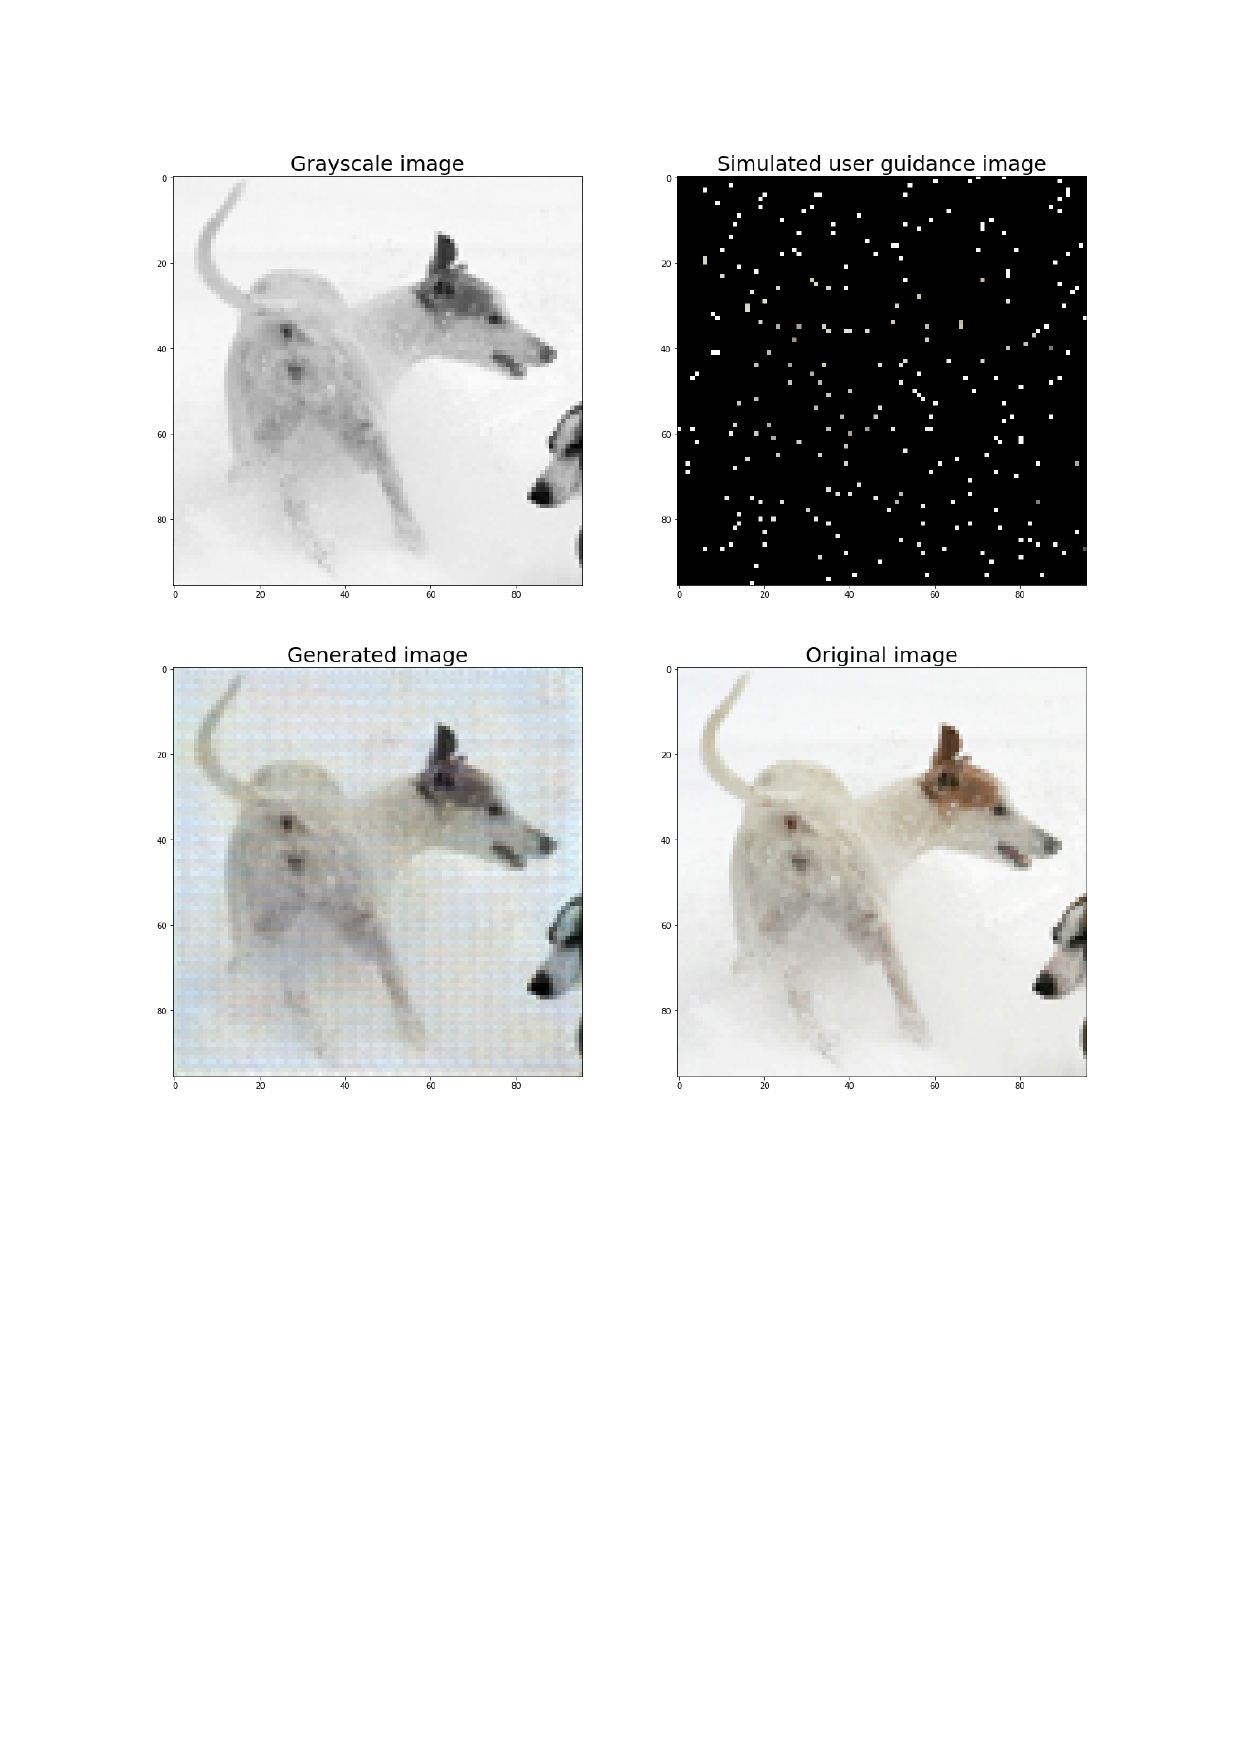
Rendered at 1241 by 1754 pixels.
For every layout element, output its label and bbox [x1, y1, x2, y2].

picture [150, 150, 1091, 1096]
